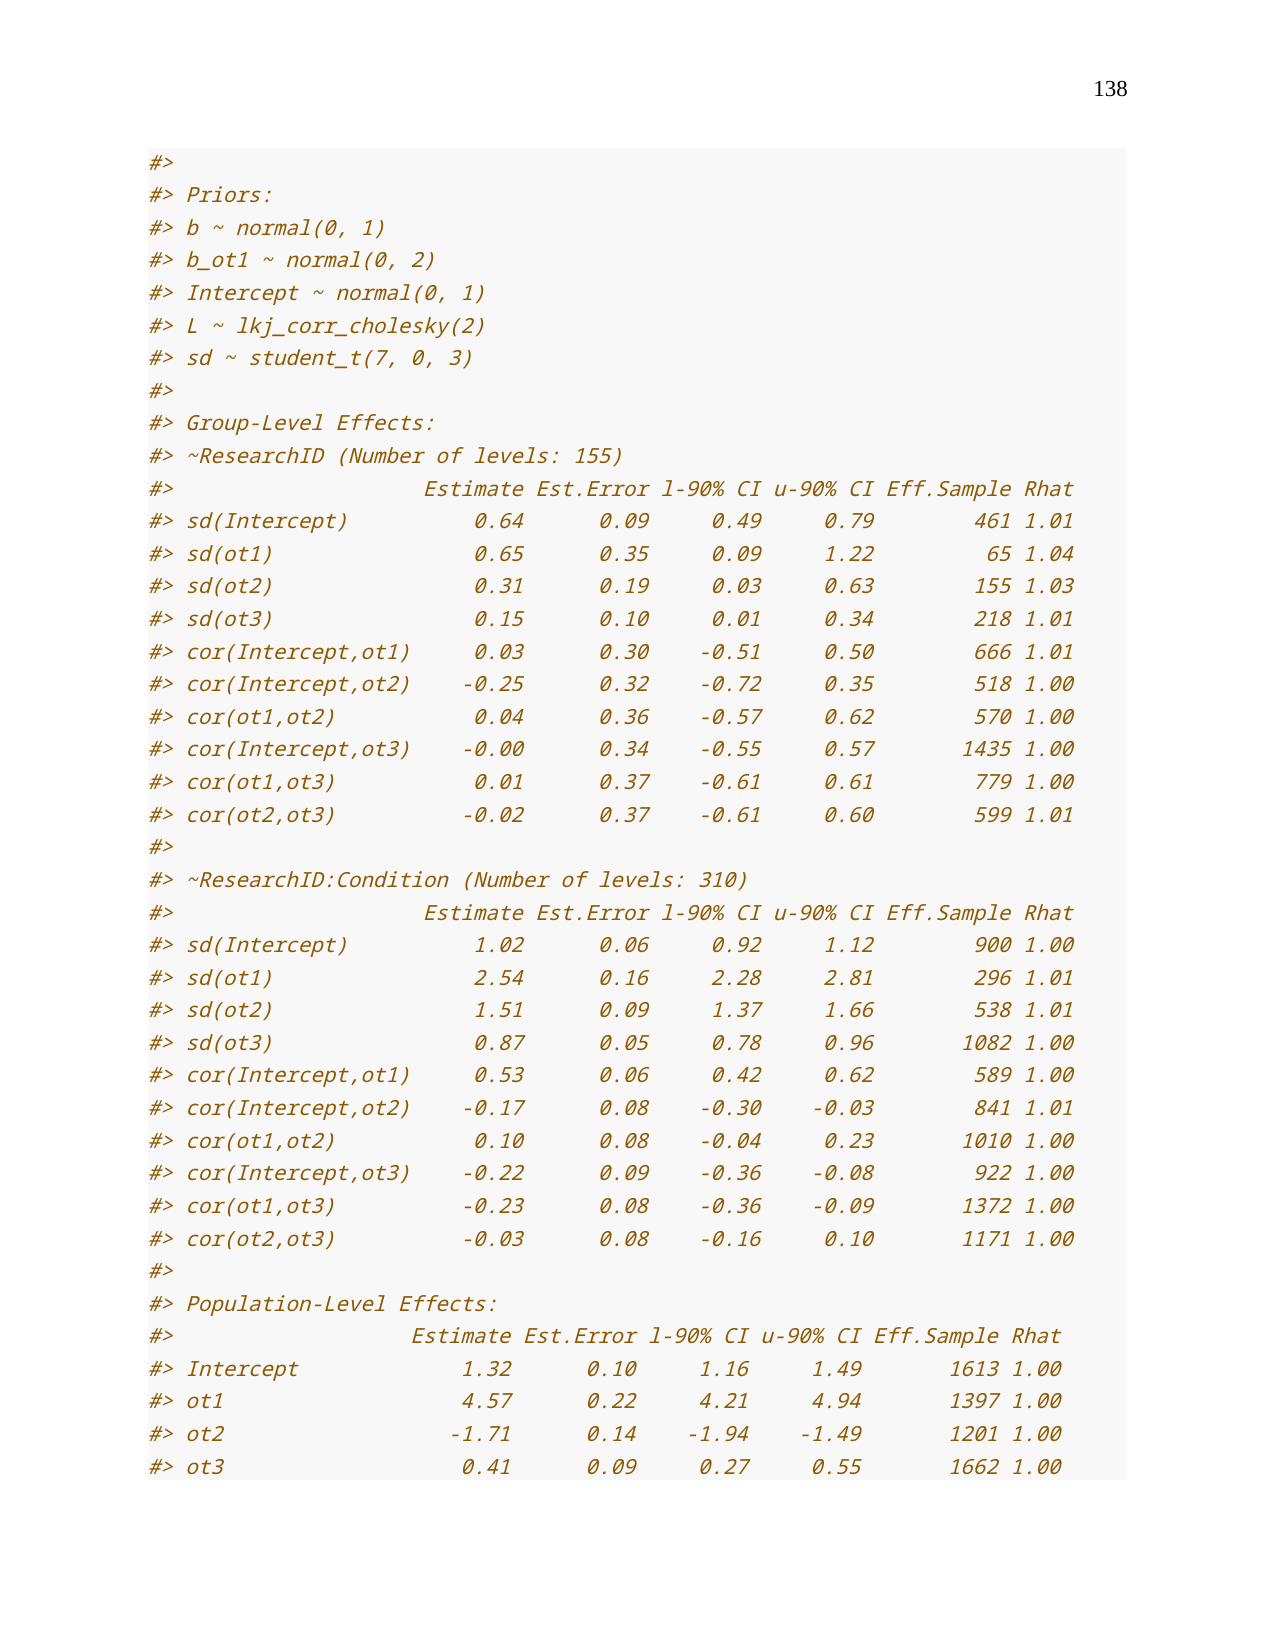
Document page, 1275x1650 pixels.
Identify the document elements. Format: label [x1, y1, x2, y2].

text [148, 148, 1127, 1480]
